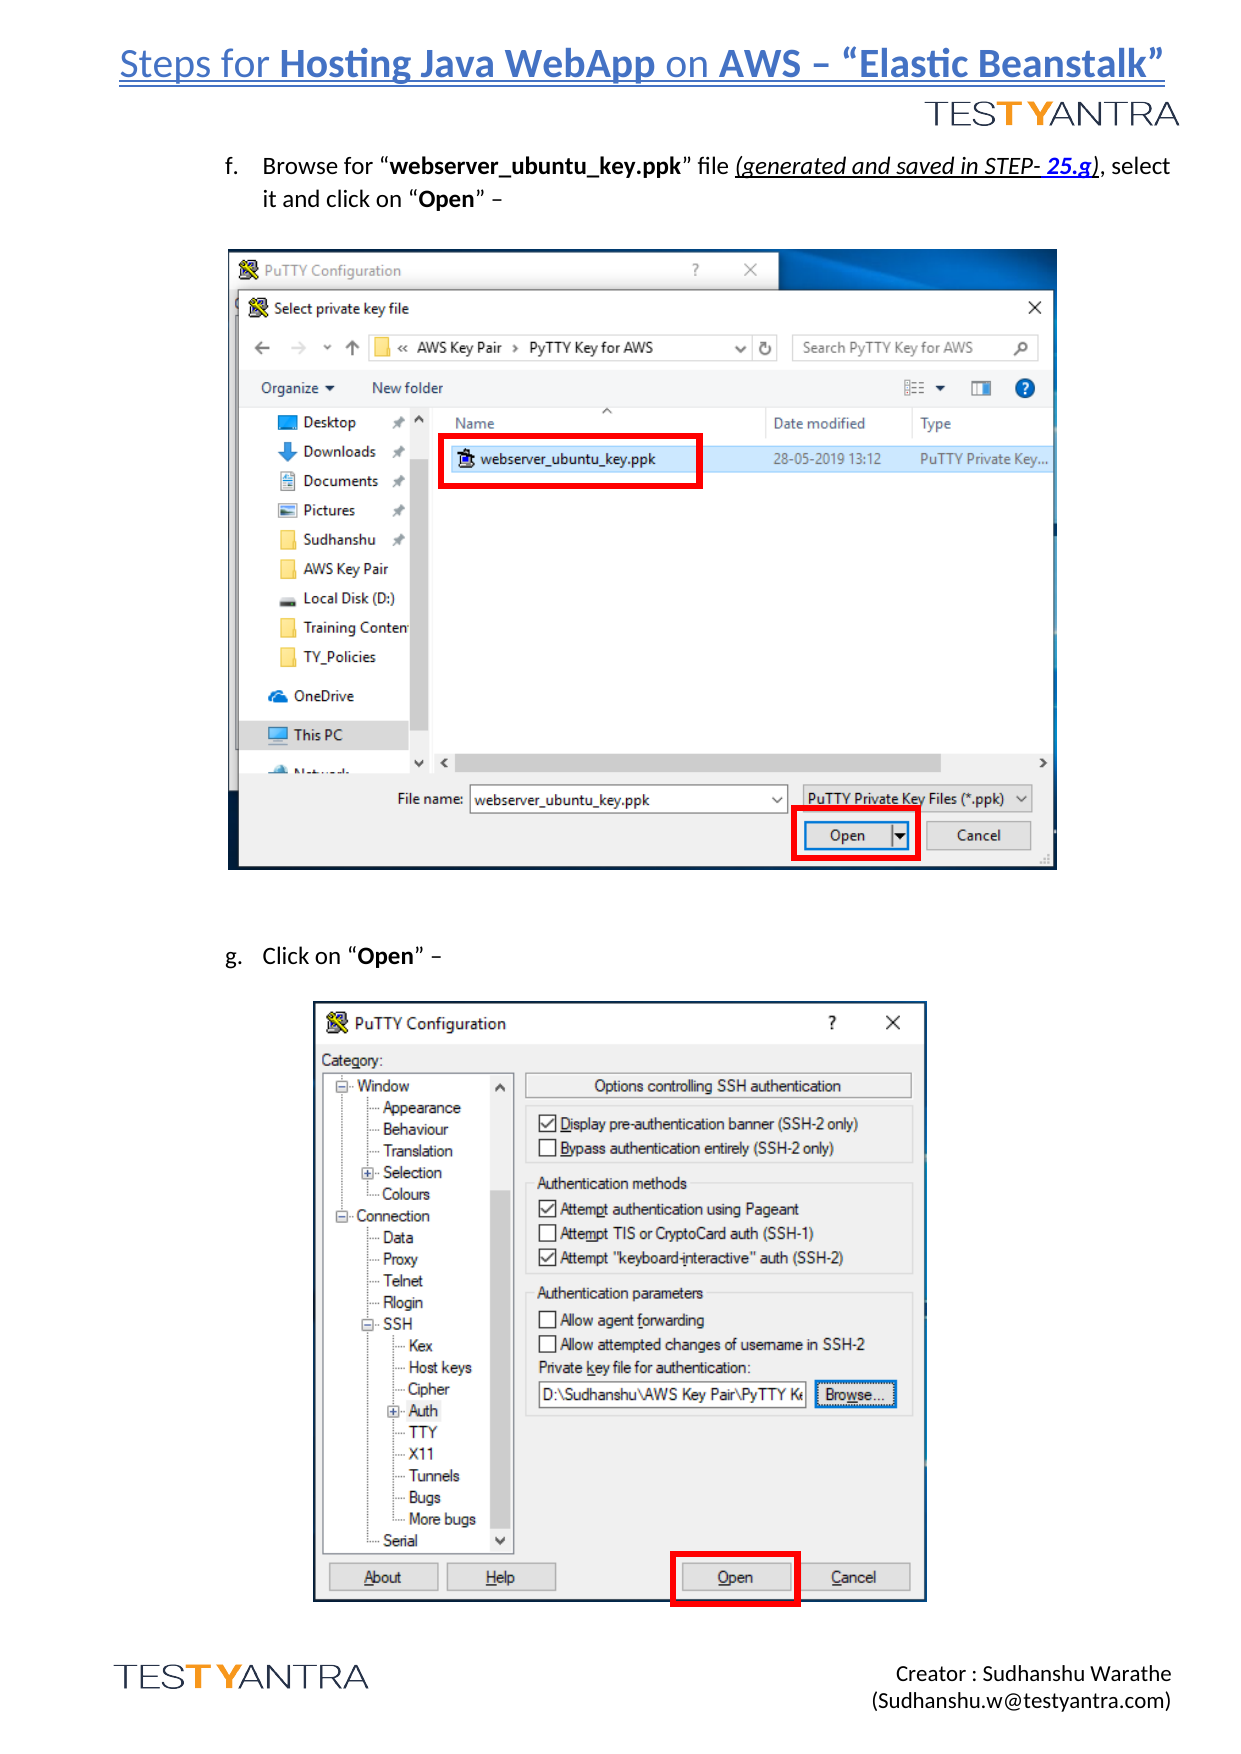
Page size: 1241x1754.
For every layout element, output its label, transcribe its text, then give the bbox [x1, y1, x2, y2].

list Click on “Open” – [225, 940, 1172, 971]
list Browse for “webserver_ubuntu_key.ppk” file (generated and saved in STEP- 25.g), select it and click on “Open” – [225, 150, 1172, 213]
picture [676, 1557, 794, 1601]
picture [923, 96, 1180, 135]
picture [228, 249, 1057, 870]
picture [313, 1001, 927, 1602]
picture [112, 1659, 369, 1698]
